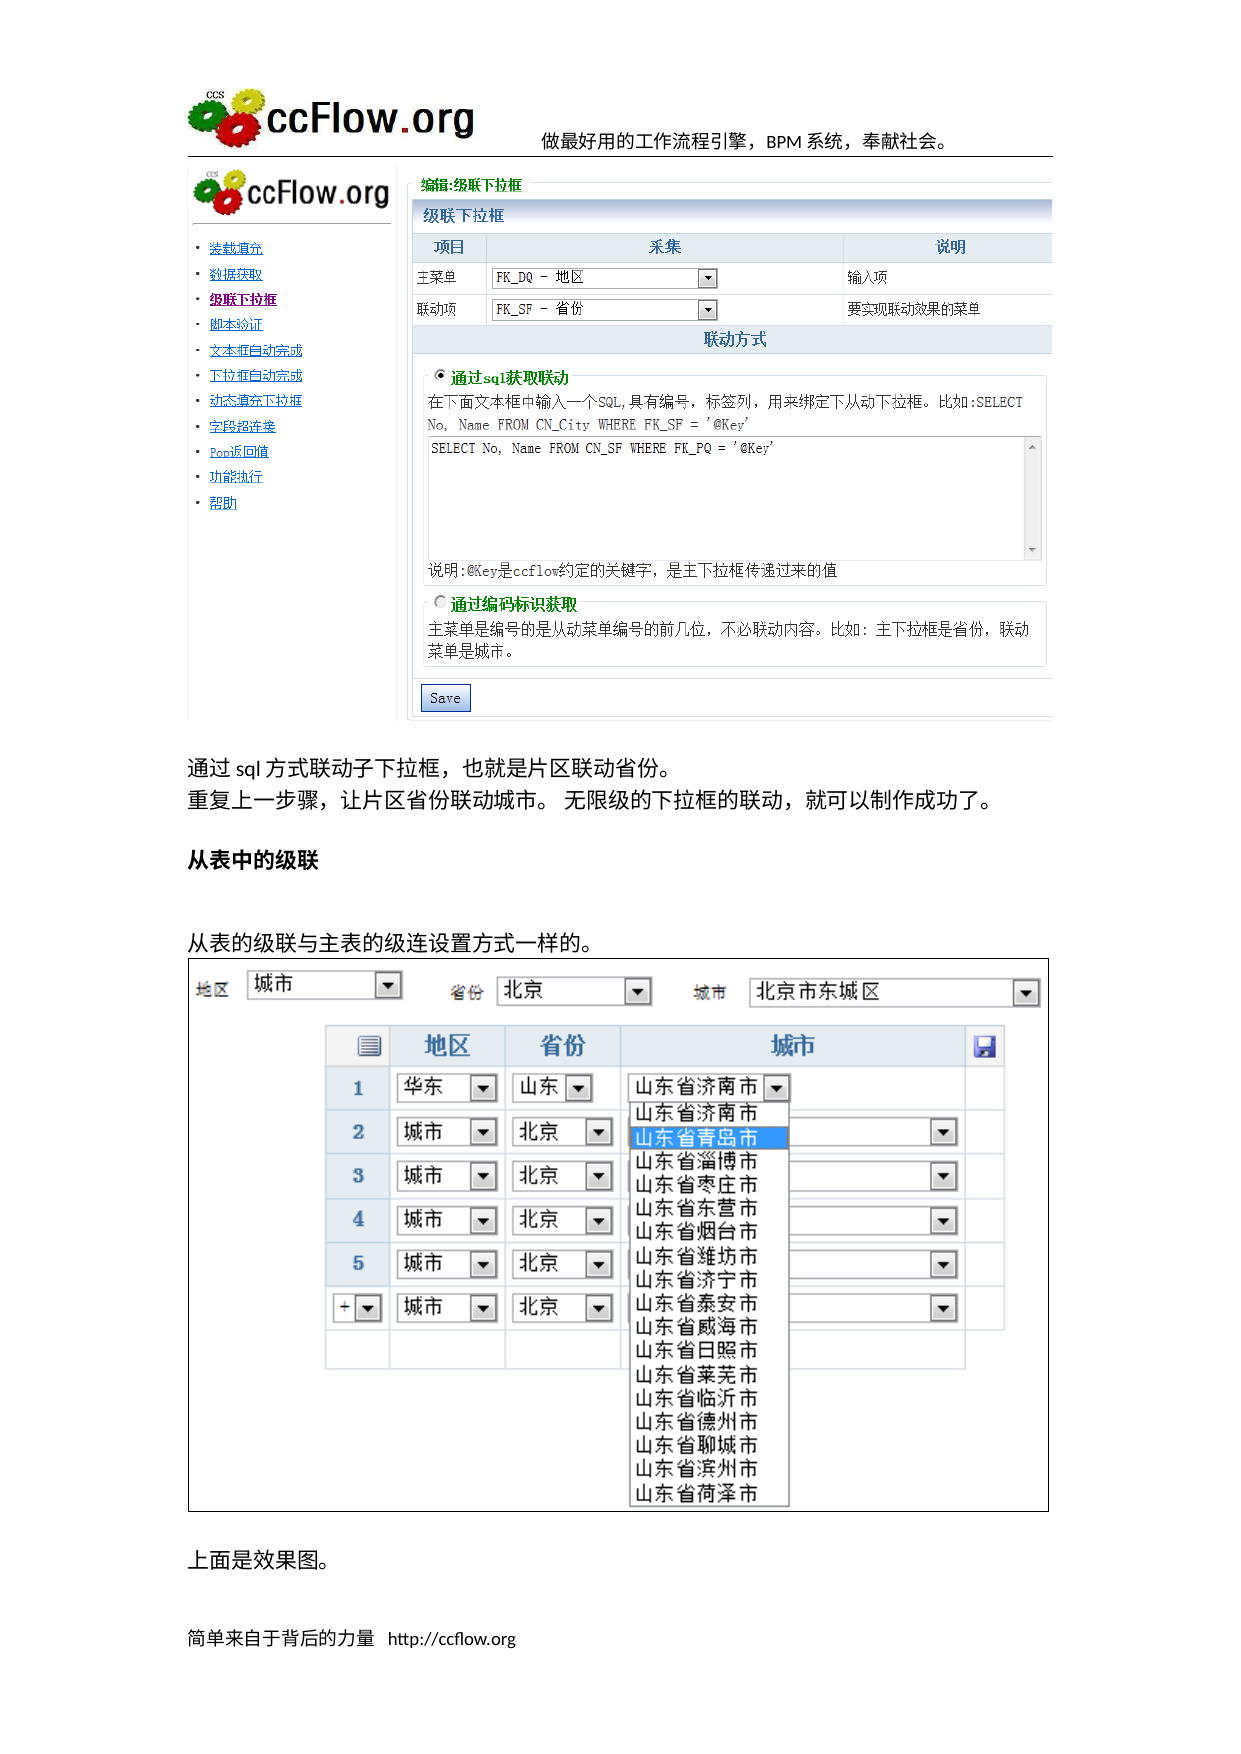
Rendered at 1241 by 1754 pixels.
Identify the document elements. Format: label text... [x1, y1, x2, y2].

text 重复上一步骤，让片区省份联动城市。 无限级的下拉框的联动，就可以制作成功了。 [187, 783, 1053, 816]
picture [187, 165, 1053, 721]
picture [189, 959, 1048, 1511]
subtitle 从表中的级联 [187, 843, 1053, 875]
text 从表的级联与主表的级连设置方式一样的。 [187, 925, 1053, 958]
text 上面是效果图。 [187, 1543, 1053, 1575]
text 通过sql方式联动子下拉框，也就是片区联动省份。 [187, 751, 1053, 783]
picture [187, 88, 478, 149]
